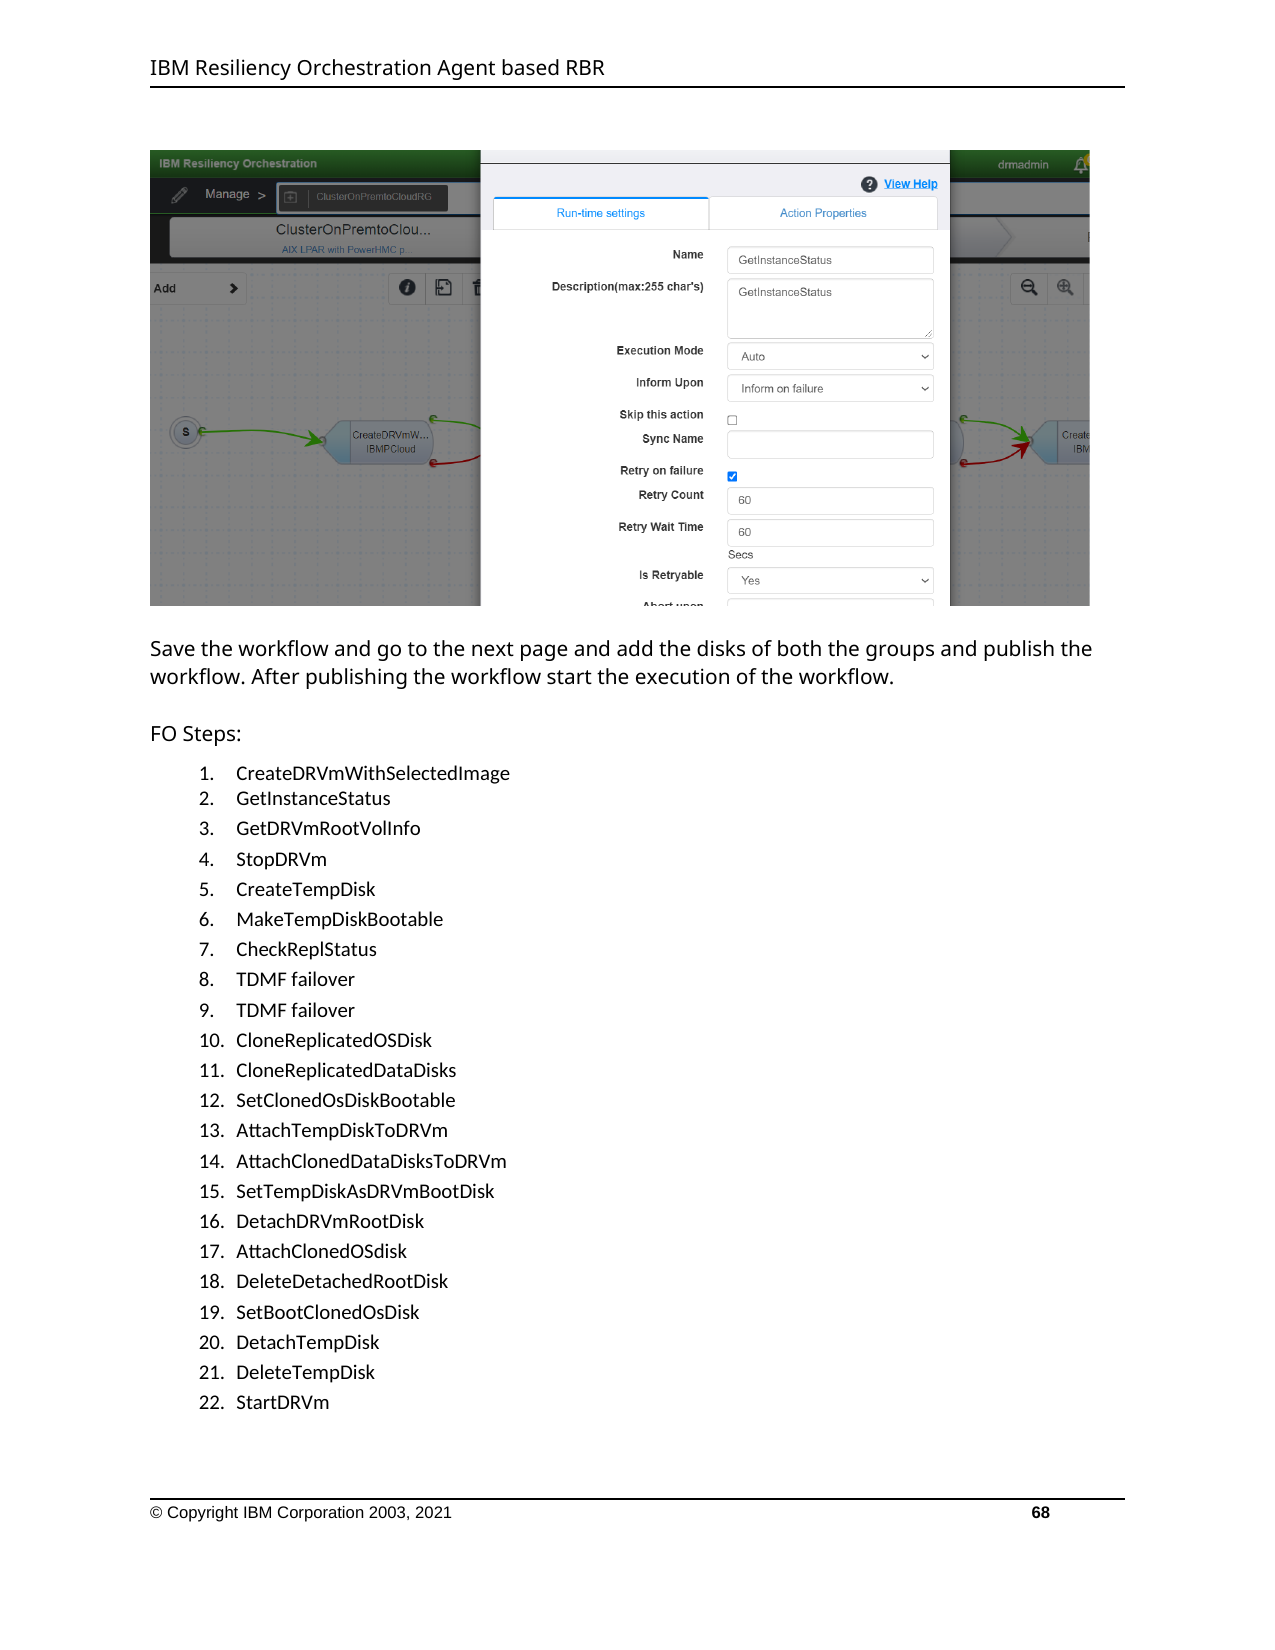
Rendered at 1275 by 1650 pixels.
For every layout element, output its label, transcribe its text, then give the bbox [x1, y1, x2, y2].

table_cell TDMF failover [150, 962, 1162, 992]
table_cell CloneReplicatedDataDisks [150, 1053, 1162, 1083]
table_cell CreateTempDisk [150, 871, 1162, 901]
table_cell StartDRVm [150, 1385, 1162, 1415]
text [150, 150, 1125, 747]
table_cell AttachTempDiskToDRVm [150, 1113, 1162, 1143]
table_cell DeleteTempDisk [150, 1355, 1162, 1385]
table_cell SetTempDiskAsDRVmBootDisk [150, 1173, 1162, 1203]
table_header CreateDRVmWithSelectedImage GetInstanceStatus [150, 760, 1162, 811]
table_cell AttachClonedOSdisk [150, 1234, 1162, 1264]
table_cell StopDRVm [150, 841, 1162, 871]
table_cell DeleteDetachedRootDisk [150, 1264, 1162, 1294]
table_cell DetachDRVmRootDisk [150, 1204, 1162, 1234]
table_cell TDMF failover [150, 992, 1162, 1022]
table_cell GetDRVmRootVolInfo [150, 811, 1162, 841]
picture [150, 150, 1090, 606]
table_cell DetachTempDisk [150, 1324, 1162, 1354]
table_cell SetBootClonedOsDisk [150, 1294, 1162, 1324]
table_cell CloneReplicatedOSDisk [150, 1022, 1162, 1052]
table_cell AttachClonedDataDisksToDRVm [150, 1143, 1162, 1173]
table_cell MakeTempDiskBootable [150, 901, 1162, 932]
table_cell SetClonedOsDiskBootable [150, 1083, 1162, 1113]
table_cell CheckReplStatus [150, 932, 1162, 962]
